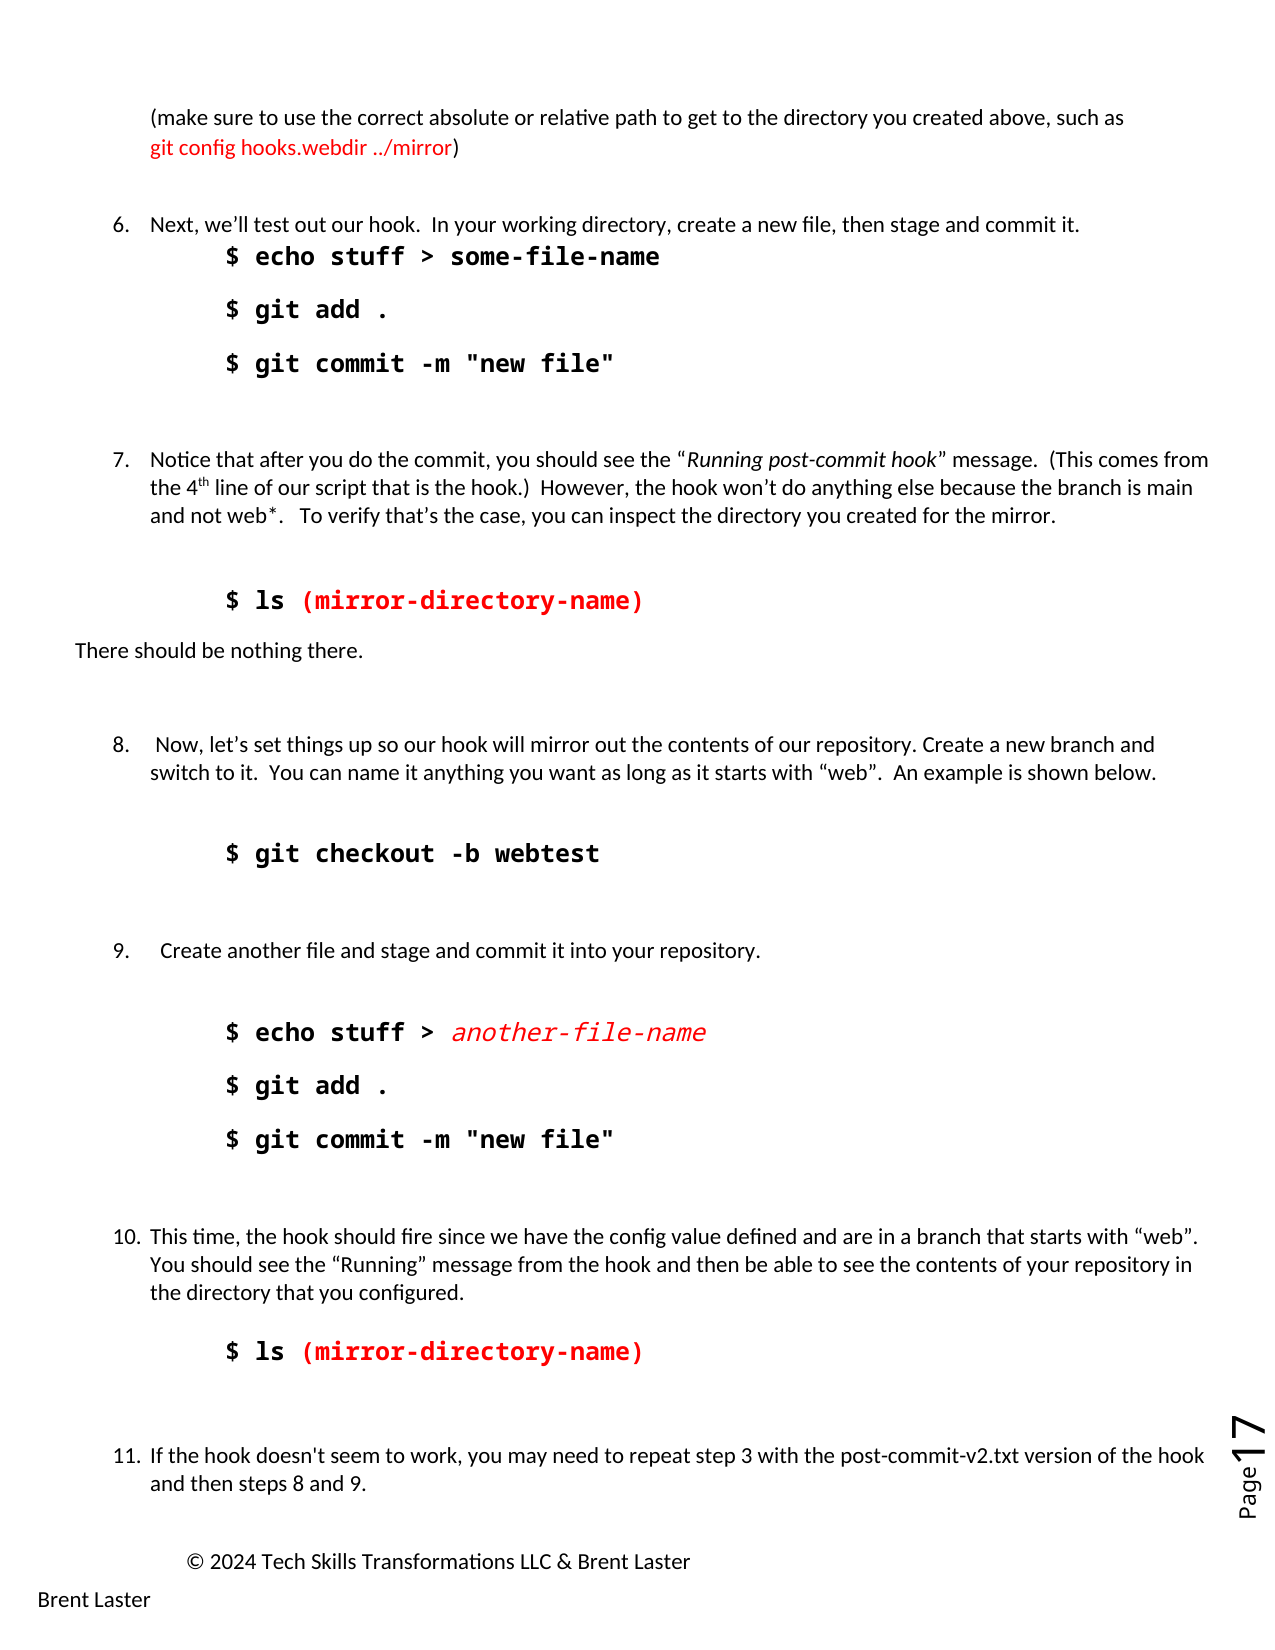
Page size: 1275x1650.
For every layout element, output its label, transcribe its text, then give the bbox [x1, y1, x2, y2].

list This time, the hook should fire since we have the config value defined and are in a branch that starts with “web”. You should see the “Running” message from the hook and then be able to see the contents of your repository in the directory that you configured. [112, 1222, 1219, 1306]
list Notice that after you do the commit, you should see the “Running post-commit hook” message. (This comes from the 4th line of our script that is the hook.) However, the hook won’t do anything else because the branch is main and not web*. To verify that’s the case, you can inspect the directory you created for the mirror. [112, 446, 1219, 529]
text $ echo stuff > some-file-name [75, 238, 1219, 272]
list Next, we’ll test out our hook. In your working directory, create a new file, then stage and commit it. [112, 210, 1219, 238]
text (make sure to use the correct absolute or relative path to get to the directory you created above, such as [75, 103, 1219, 131]
text $ git checkout -b webtest [75, 836, 1219, 870]
list Now, let’s set things up so our hook will mirror out the contents of our repository. Create a new branch and switch to it. You can name it anything you want as long as it starts with “web”. An example is shown below. [112, 730, 1219, 786]
text $ git commit -m "new file" [150, 1121, 1219, 1156]
text $ ls (mirror-directory-name) [75, 1334, 1219, 1368]
text There should be nothing there. [75, 636, 1219, 664]
text $ echo stuff > another-file-name [75, 1014, 1219, 1049]
list Create another file and stage and commit it into your repository. [112, 936, 1219, 964]
text git config hooks.webdir ../mirror) [150, 133, 1219, 161]
text $ git commit -m "new file" [150, 345, 1219, 379]
text $ git add . [75, 292, 1219, 326]
text $ git add . [75, 1068, 1219, 1102]
list If the hook doesn't seem to work, you may need to repeat step 3 with the post-commit-v2.txt version of the hook and then steps 8 and 9. [112, 1441, 1219, 1497]
text $ ls (mirror-directory-name) [75, 583, 1219, 617]
